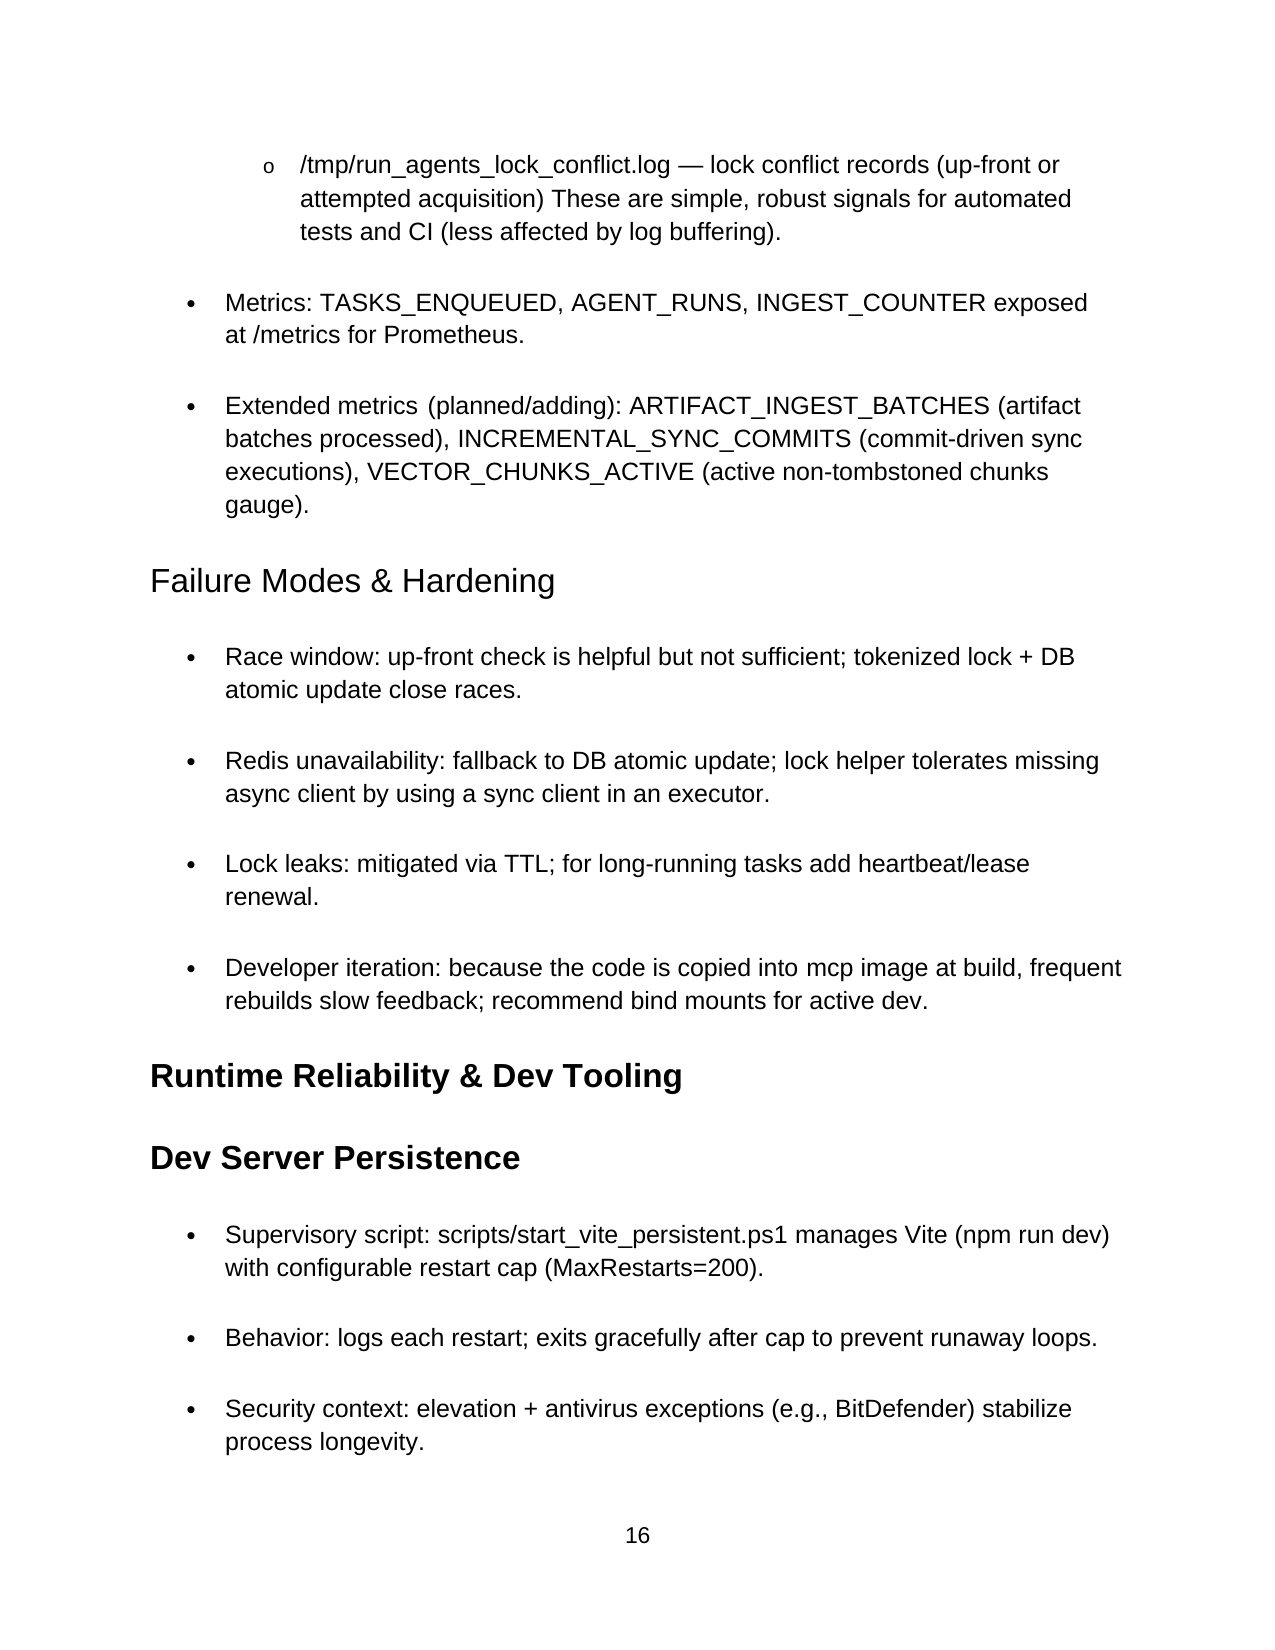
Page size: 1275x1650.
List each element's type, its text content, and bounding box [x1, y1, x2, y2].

subtitle Redis unavailability: fallback to DB atomic update; lock helper tolerates missing async client by using a sync client in an executor. [187, 746, 1125, 808]
subtitle /tmp/run_agents_lock_conflict.log — lock conflict records (up-front or attempted acquisition) These are simple, robust signals for automated tests and CI (less affected by log buffering). [262, 150, 1125, 246]
subtitle Lock leaks: mitigated via TTL; for long-running tasks add heartbeat/lease renewal. [187, 849, 1125, 911]
subtitle Developer iteration: because the code is copied into mcp image at build, frequent rebuilds slow feedback; recommend bind mounts for active dev. [187, 953, 1125, 1015]
subtitle Metrics: TASKS_ENQUEUED, AGENT_RUNS, INGEST_COUNTER exposed at /metrics for Prometheus. [187, 287, 1125, 349]
subtitle Security context: elevation + antivirus exceptions (e.g., BitDefender) stabilize process longevity. [187, 1394, 1125, 1456]
subtitle Extended metrics (planned/adding): ARTIFACT_INGEST_BATCHES (artifact batches processed), INCREMENTAL_SYNC_COMMITS (commit-driven sync executions), VECTOR_CHUNKS_ACTIVE (active non-tombstoned chunks gauge). [187, 391, 1125, 519]
subtitle Behavior: logs each restart; exits gracefully after cap to prevent runaway loops. [187, 1323, 1125, 1352]
subtitle Runtime Reliability & Dev Tooling [150, 1056, 1125, 1095]
subtitle Failure Modes & Hardening [150, 561, 1125, 599]
subtitle Dev Server Persistence [150, 1138, 1125, 1177]
subtitle Race window: up-front check is helpful but not sufficient; tokenized lock + DB atomic update close races. [187, 642, 1125, 704]
subtitle Supervisory script: scripts/start_vite_persistent.ps1 manages Vite (npm run dev) with configurable restart cap (MaxRestarts=200). [187, 1220, 1125, 1282]
